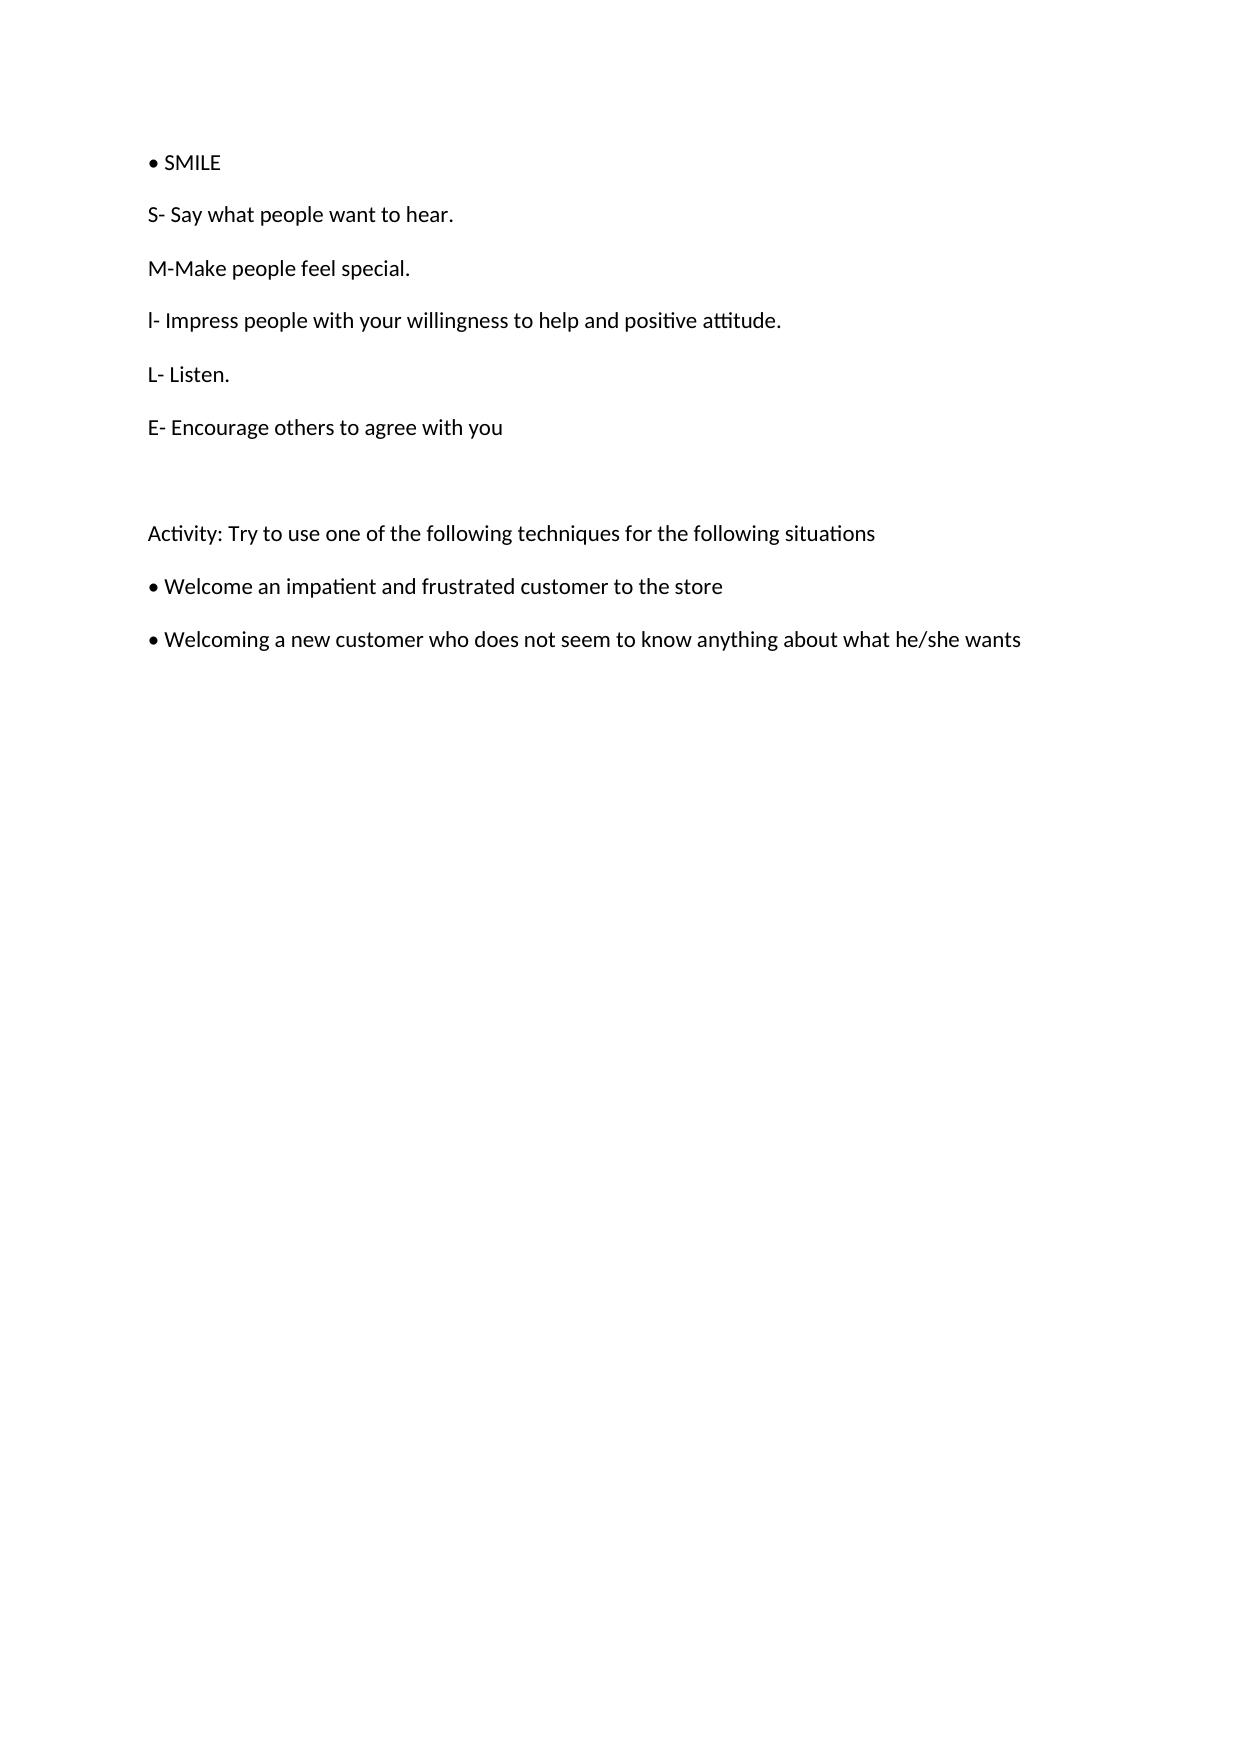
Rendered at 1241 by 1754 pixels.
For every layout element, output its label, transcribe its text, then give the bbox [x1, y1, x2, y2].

text M-Make people feel special. [148, 254, 1093, 282]
text • Welcome an impatient and frustrated customer to the store [148, 572, 1093, 600]
text • SMILE [148, 148, 1093, 176]
text E- Encourage others to agree with you [148, 413, 1093, 441]
text S- Say what people want to hear. [148, 201, 1093, 229]
text L- Listen. [148, 360, 1093, 388]
text Activity: Try to use one of the following techniques for the following situations [148, 519, 1093, 547]
text l- Impress people with your willingness to help and positive attitude. [148, 307, 1093, 335]
text • Welcoming a new customer who does not seem to know anything about what he/she wants [148, 625, 1093, 653]
